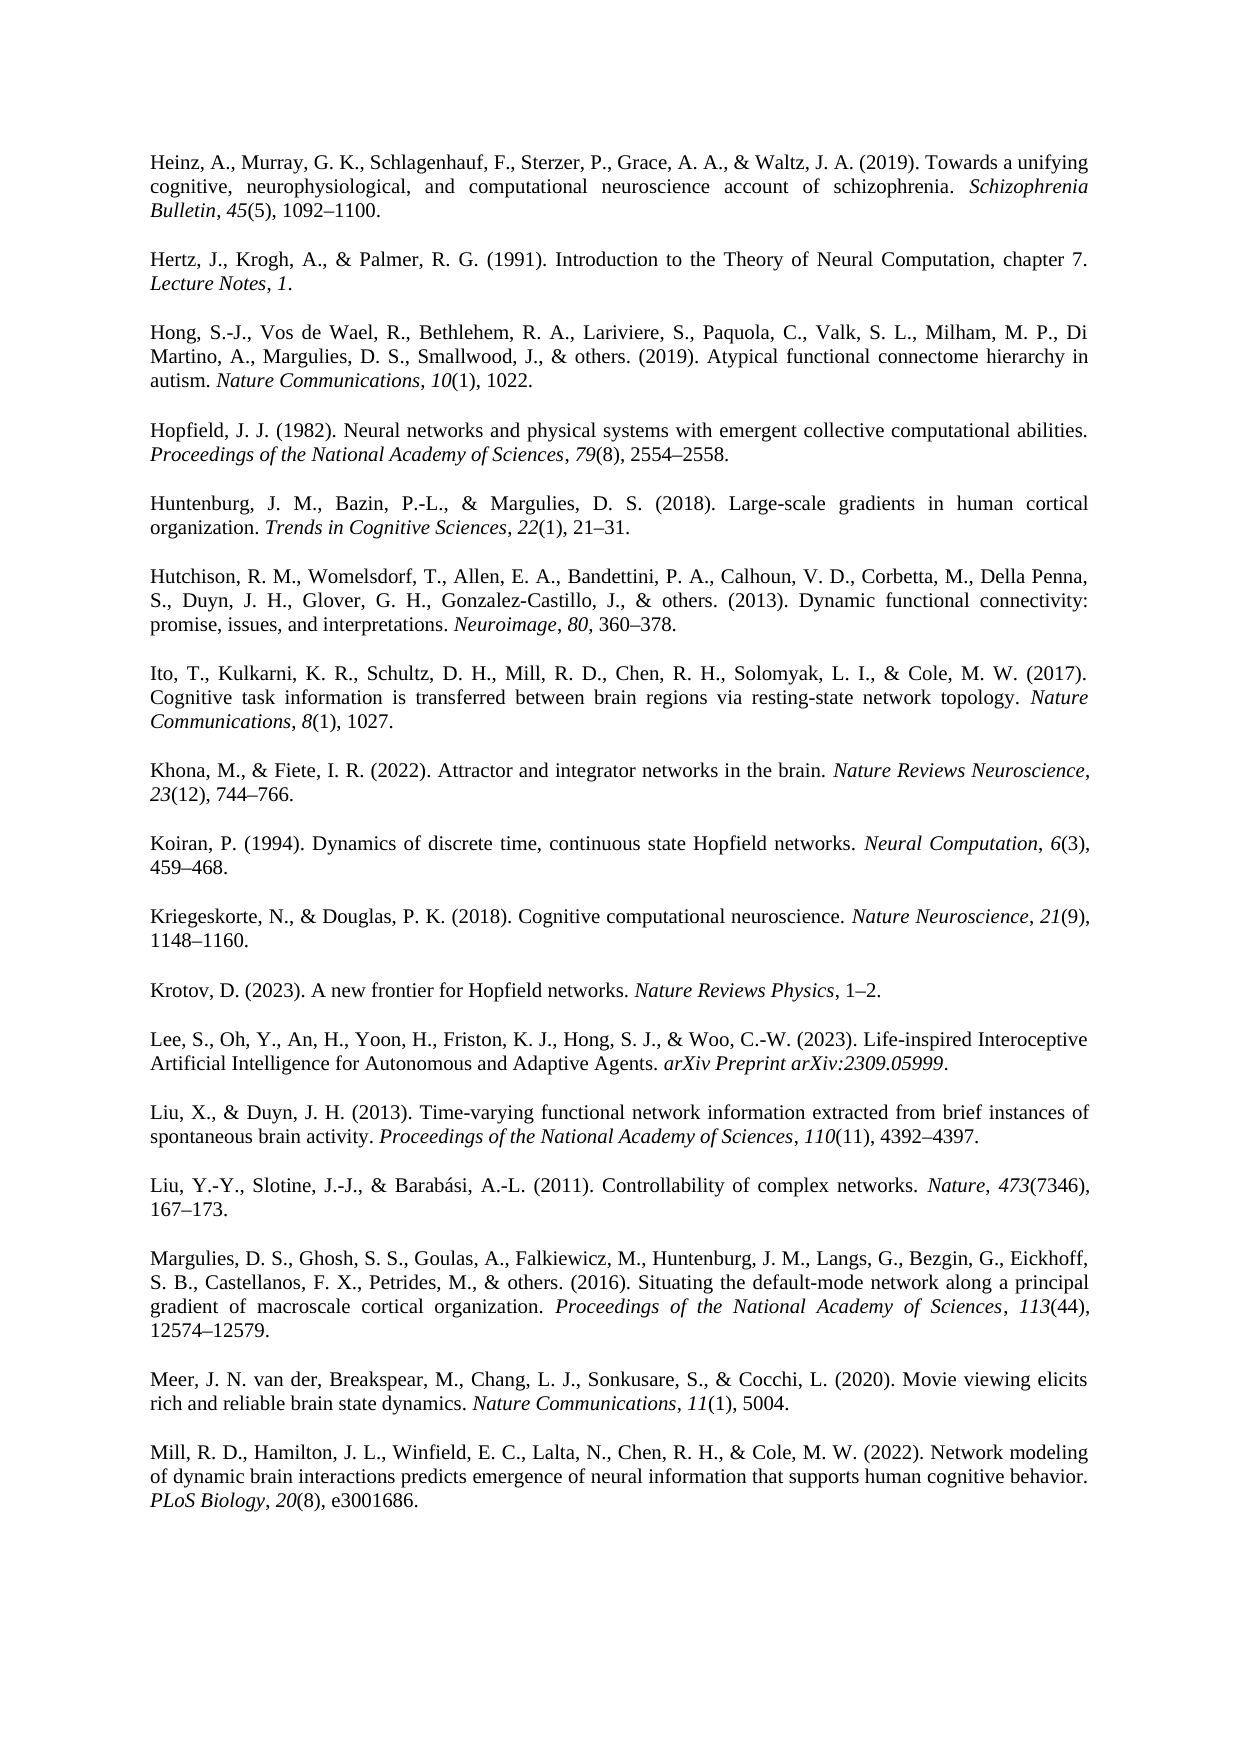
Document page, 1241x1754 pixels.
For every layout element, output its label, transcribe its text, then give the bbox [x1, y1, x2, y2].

text Kriegeskorte, N., & Douglas, P. K. (2018). Cognitive computational neuroscience. Nature Neuroscience, 21(9), 1148–1160. [150, 904, 1090, 952]
text Koiran, P. (1994). Dynamics of discrete time, continuous state Hopfield networks. Neural Computation, 6(3), 459–468. [150, 831, 1090, 879]
text Hutchison, R. M., Womelsdorf, T., Allen, E. A., Bandettini, P. A., Calhoun, V. D., Corbetta, M., Della Penna, S., Duyn, J. H., Glover, G. H., Gonzalez-Castillo, J., & others. (2013). Dynamic functional connectivity: promise, issues, and interpretations. Neuroimage, 80, 360–378. [150, 564, 1090, 636]
text Liu, X., & Duyn, J. H. (2013). Time-varying functional network information extracted from brief instances of spontaneous brain activity. Proceedings of the National Academy of Sciences, 110(11), 4392–4397. [150, 1100, 1090, 1148]
text Hopfield, J. J. (1982). Neural networks and physical systems with emergent collective computational abilities. Proceedings of the National Academy of Sciences, 79(8), 2554–2558. [150, 417, 1090, 466]
text Lee, S., Oh, Y., An, H., Yoon, H., Friston, K. J., Hong, S. J., & Woo, C.-W. (2023). Life-inspired Interoceptive Artificial Intelligence for Autonomous and Adaptive Agents. arXiv Preprint arXiv:2309.05999. [150, 1027, 1090, 1075]
text Hong, S.-J., Vos de Wael, R., Bethlehem, R. A., Lariviere, S., Paquola, C., Valk, S. L., Milham, M. P., Di Martino, A., Margulies, D. S., Smallwood, J., & others. (2019). Atypical functional connectome hierarchy in autism. Nature Communications, 10(1), 1022. [150, 320, 1090, 392]
text Hertz, J., Krogh, A., & Palmer, R. G. (1991). Introduction to the Theory of Neural Computation, chapter 7. Lecture Notes, 1. [150, 247, 1090, 295]
text Khona, M., & Fiete, I. R. (2022). Attractor and integrator networks in the brain. Nature Reviews Neuroscience, 23(12), 744–766. [150, 758, 1090, 806]
text Heinz, A., Murray, G. K., Schlagenhauf, F., Sterzer, P., Grace, A. A., & Waltz, J. A. (2019). Towards a unifying cognitive, neurophysiological, and computational neuroscience account of schizophrenia. Schizophrenia Bulletin, 45(5), 1092–1100. [150, 150, 1090, 222]
text Meer, J. N. van der, Breakspear, M., Chang, L. J., Sonkusare, S., & Cocchi, L. (2020). Movie viewing elicits rich and reliable brain state dynamics. Nature Communications, 11(1), 5004. [150, 1367, 1090, 1415]
text Ito, T., Kulkarni, K. R., Schultz, D. H., Mill, R. D., Chen, R. H., Solomyak, L. I., & Cole, M. W. (2017). Cognitive task information is transferred between brain regions via resting-state network topology. Nature Communications, 8(1), 1027. [150, 661, 1090, 733]
text Liu, Y.-Y., Slotine, J.-J., & Barabási, A.-L. (2011). Controllability of complex networks. Nature, 473(7346), 167–173. [150, 1173, 1090, 1221]
text Krotov, D. (2023). A new frontier for Hopfield networks. Nature Reviews Physics, 1–2. [150, 977, 1090, 1002]
text Mill, R. D., Hamilton, J. L., Winfield, E. C., Lalta, N., Chen, R. H., & Cole, M. W. (2022). Network modeling of dynamic brain interactions predicts emergence of neural information that supports human cognitive behavior. PLoS Biology, 20(8), e3001686. [150, 1440, 1090, 1512]
text Huntenburg, J. M., Bazin, P.-L., & Margulies, D. S. (2018). Large-scale gradients in human cortical organization. Trends in Cognitive Sciences, 22(1), 21–31. [150, 491, 1090, 539]
text Margulies, D. S., Ghosh, S. S., Goulas, A., Falkiewicz, M., Huntenburg, J. M., Langs, G., Bezgin, G., Eickhoff, S. B., Castellanos, F. X., Petrides, M., & others. (2016). Situating the default-mode network along a principal gradient of macroscale cortical organization. Proceedings of the National Academy of Sciences, 113(44), 12574–12579. [150, 1246, 1090, 1342]
